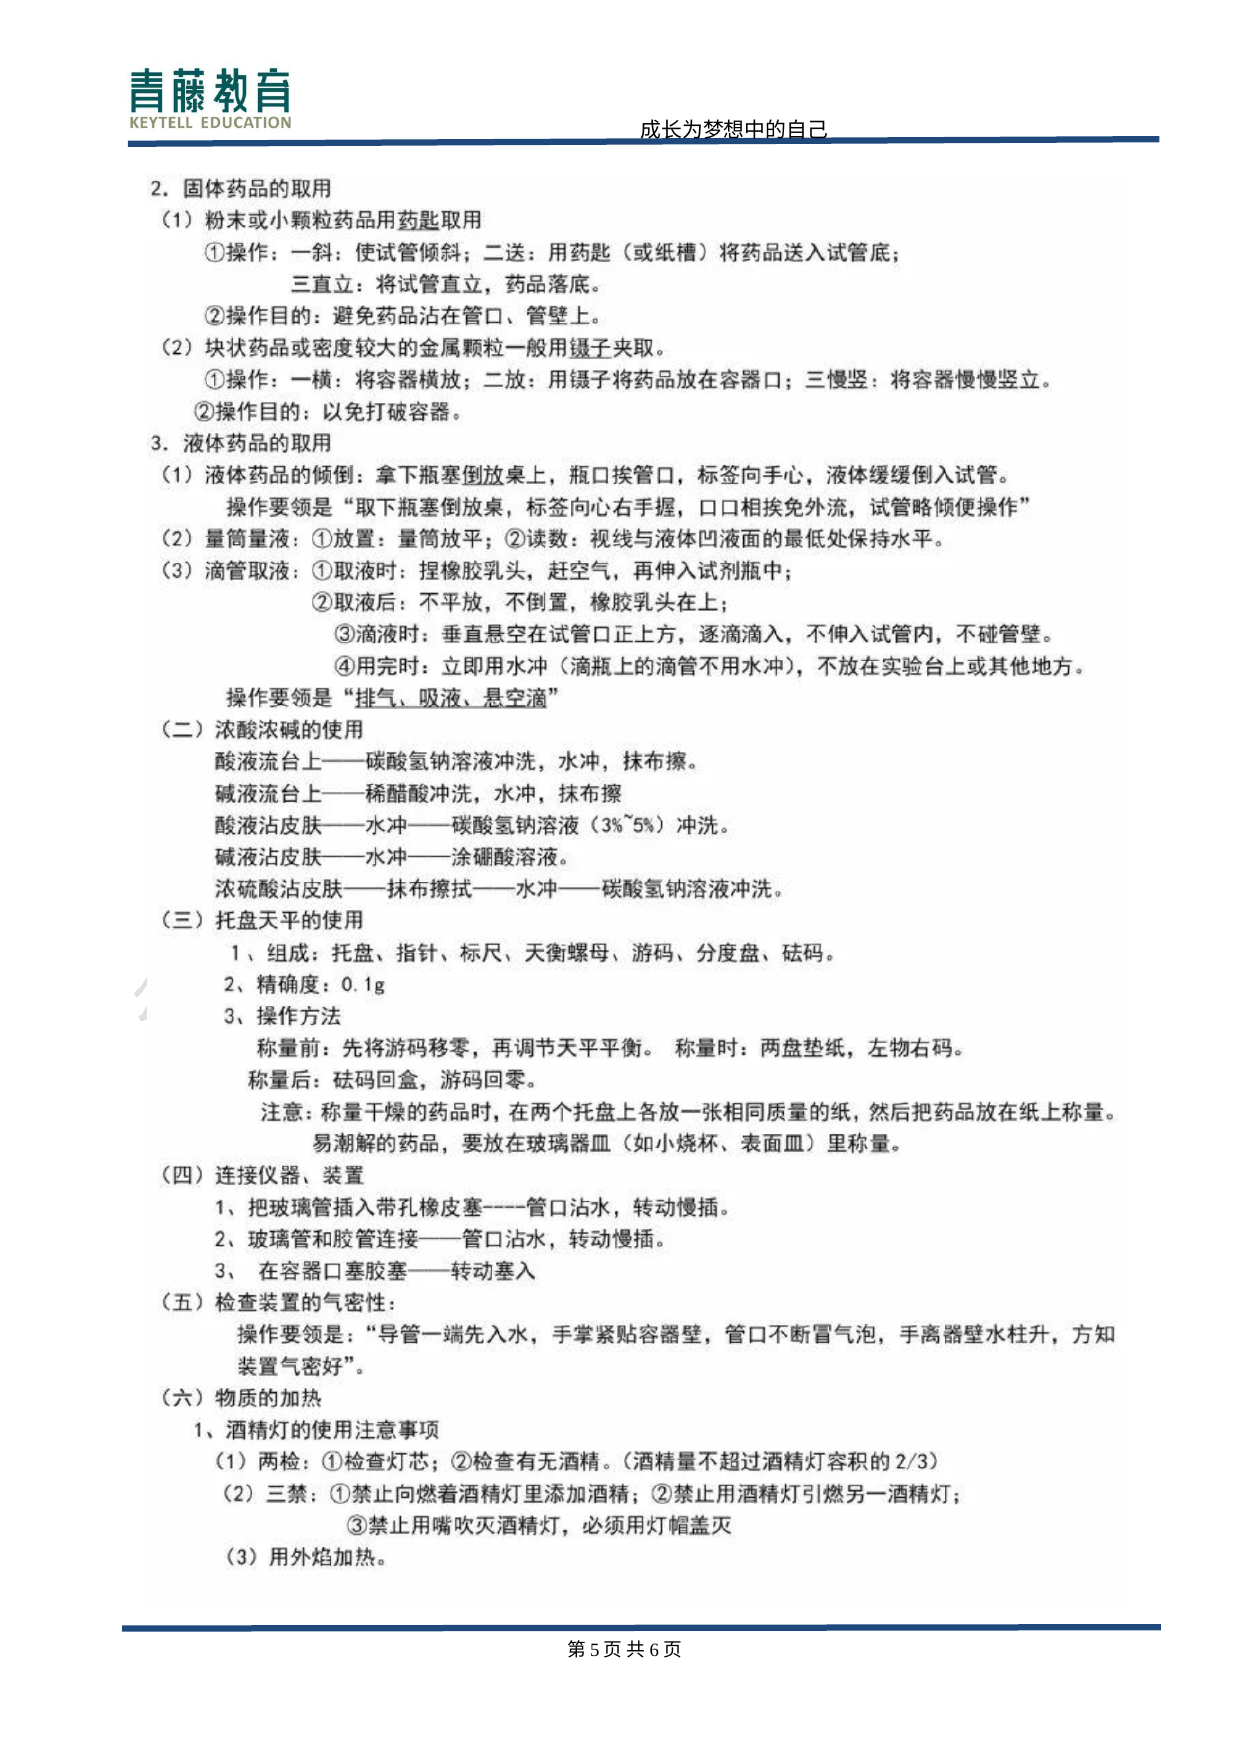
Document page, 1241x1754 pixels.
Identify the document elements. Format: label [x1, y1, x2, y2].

picture [113, 51, 303, 134]
picture [117, 155, 1159, 1610]
